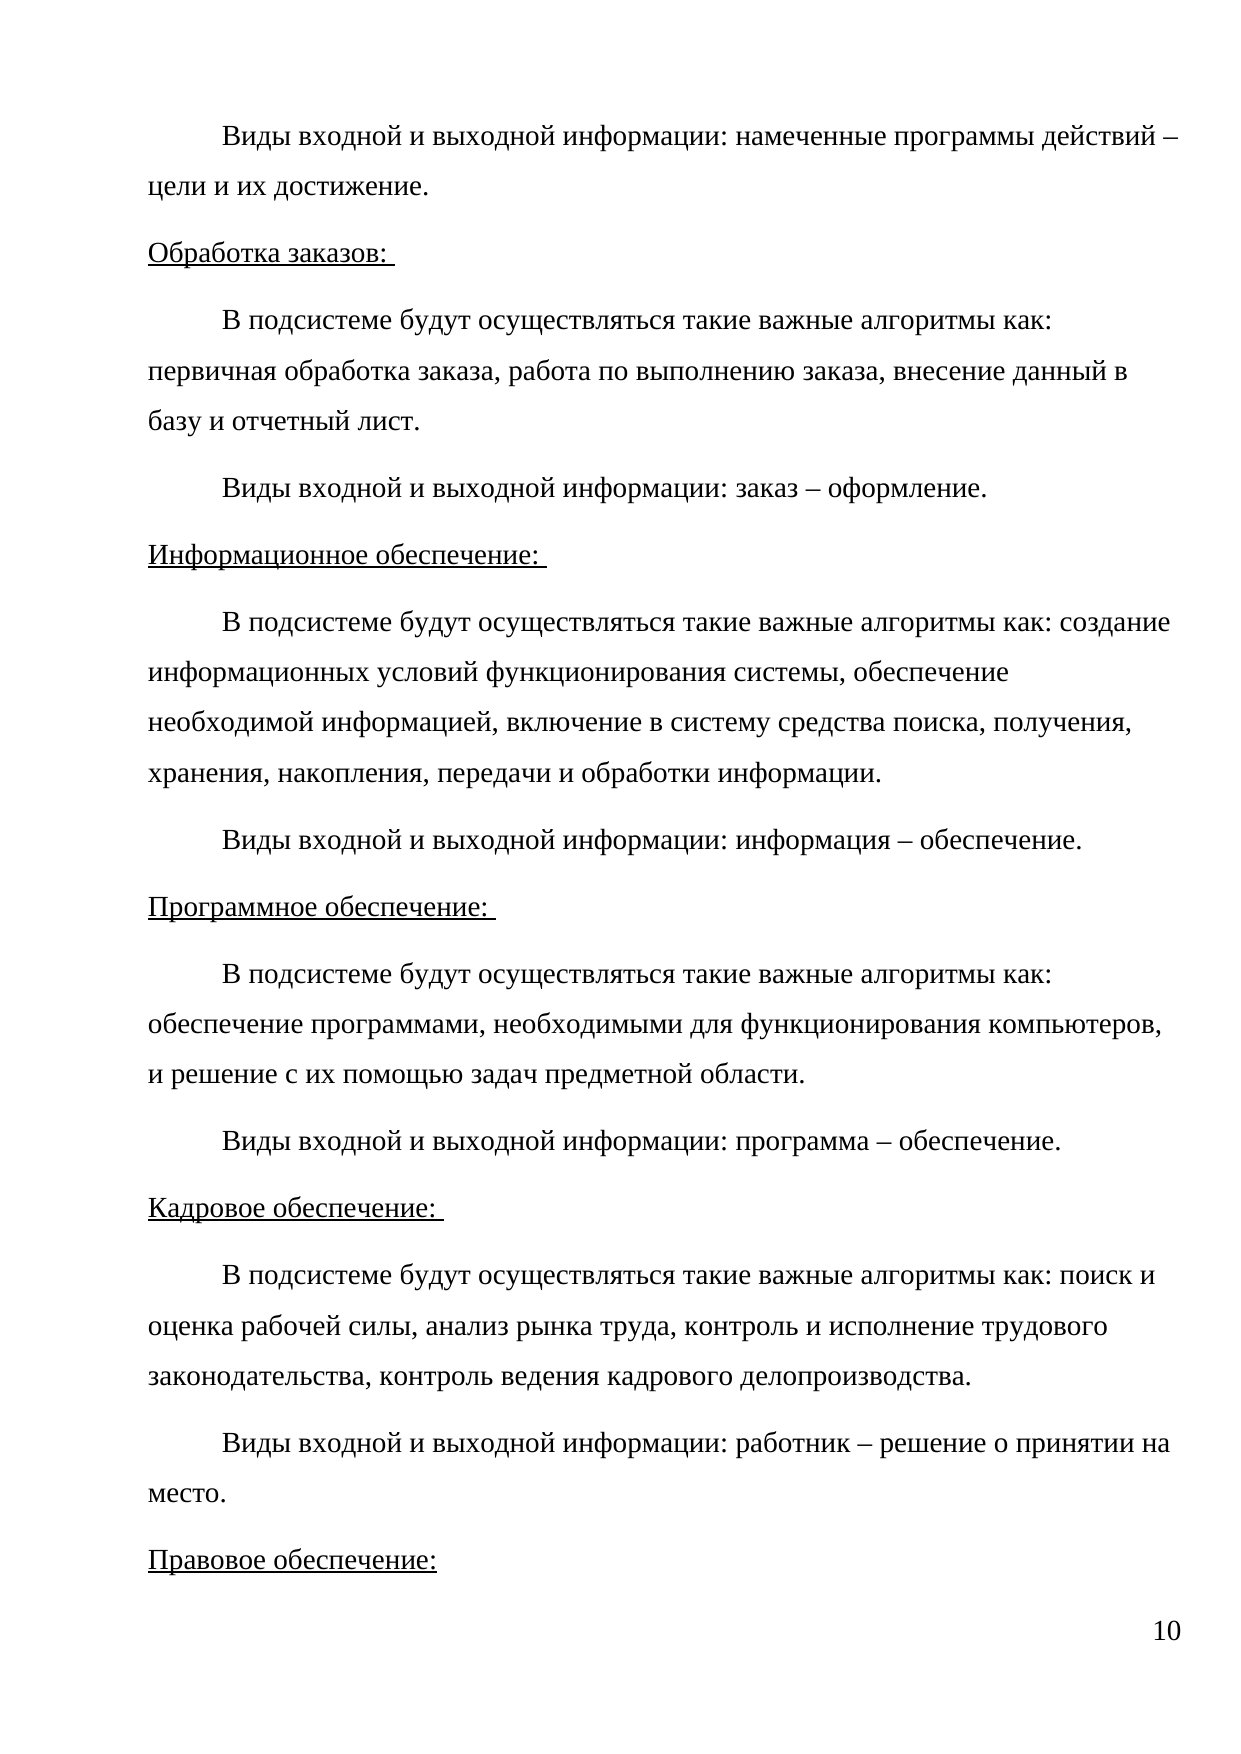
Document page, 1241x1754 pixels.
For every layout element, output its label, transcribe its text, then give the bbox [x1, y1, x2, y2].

text В подсистеме будут осуществляться такие важные алгоритмы как: создание информационных условий функционирования системы, обеспечение необходимой информацией, включение в систему средства поиска, получения, хранения, накопления, передачи и обработки информации. [148, 604, 1181, 788]
text В подсистеме будут осуществляться такие важные алгоритмы как: обеспечение программами, необходимыми для функционирования компьютеров, и решение с их помощью задач предметной области. [148, 956, 1181, 1090]
text Правовое обеспечение: [148, 1542, 1181, 1576]
text В подсистеме будут осуществляться такие важные алгоритмы как: поиск и оценка рабочей силы, анализ рынка труда, контроль и исполнение трудового законодательства, контроль ведения кадрового делопроизводства. [148, 1257, 1181, 1392]
text Программное обеспечение: [148, 889, 1181, 922]
text Кадровое обеспечение: [148, 1190, 1181, 1224]
text Виды входной и выходной информации: программа – обеспечение. [148, 1123, 1181, 1157]
text Виды входной и выходной информации: работник – решение о принятии на место. [148, 1425, 1181, 1509]
text Обработка заказов: [148, 235, 1181, 269]
text Виды входной и выходной информации: заказ – оформление. [148, 470, 1181, 503]
text Виды входной и выходной информации: намеченные программы действий – цели и их достижение. [148, 118, 1181, 202]
text Информационное обеспечение: [148, 537, 1181, 571]
text Виды входной и выходной информации: информация – обеспечение. [148, 822, 1181, 855]
text В подсистеме будут осуществляться такие важные алгоритмы как: первичная обработка заказа, работа по выполнению заказа, внесение данный в базу и отчетный лист. [148, 302, 1181, 437]
